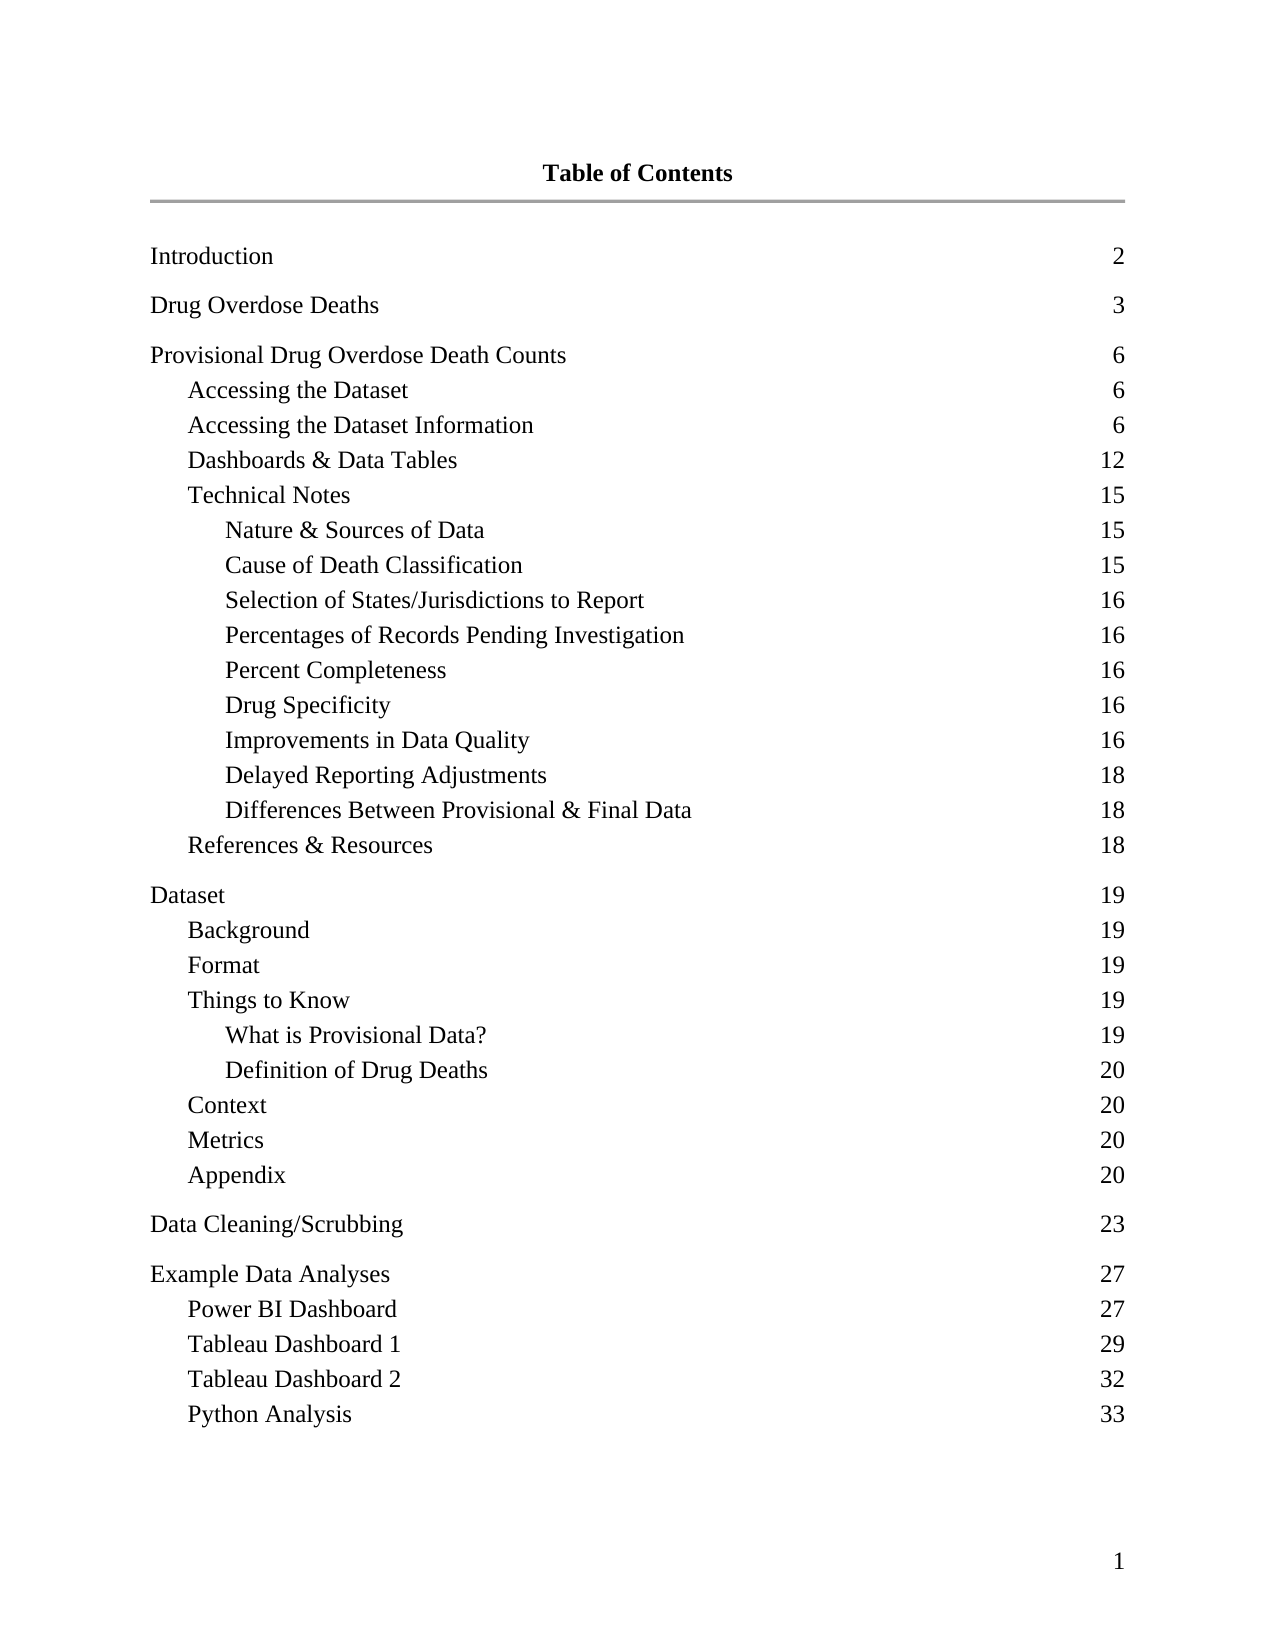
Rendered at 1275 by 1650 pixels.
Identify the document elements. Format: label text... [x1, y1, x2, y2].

text Table of Contents [150, 158, 1125, 187]
